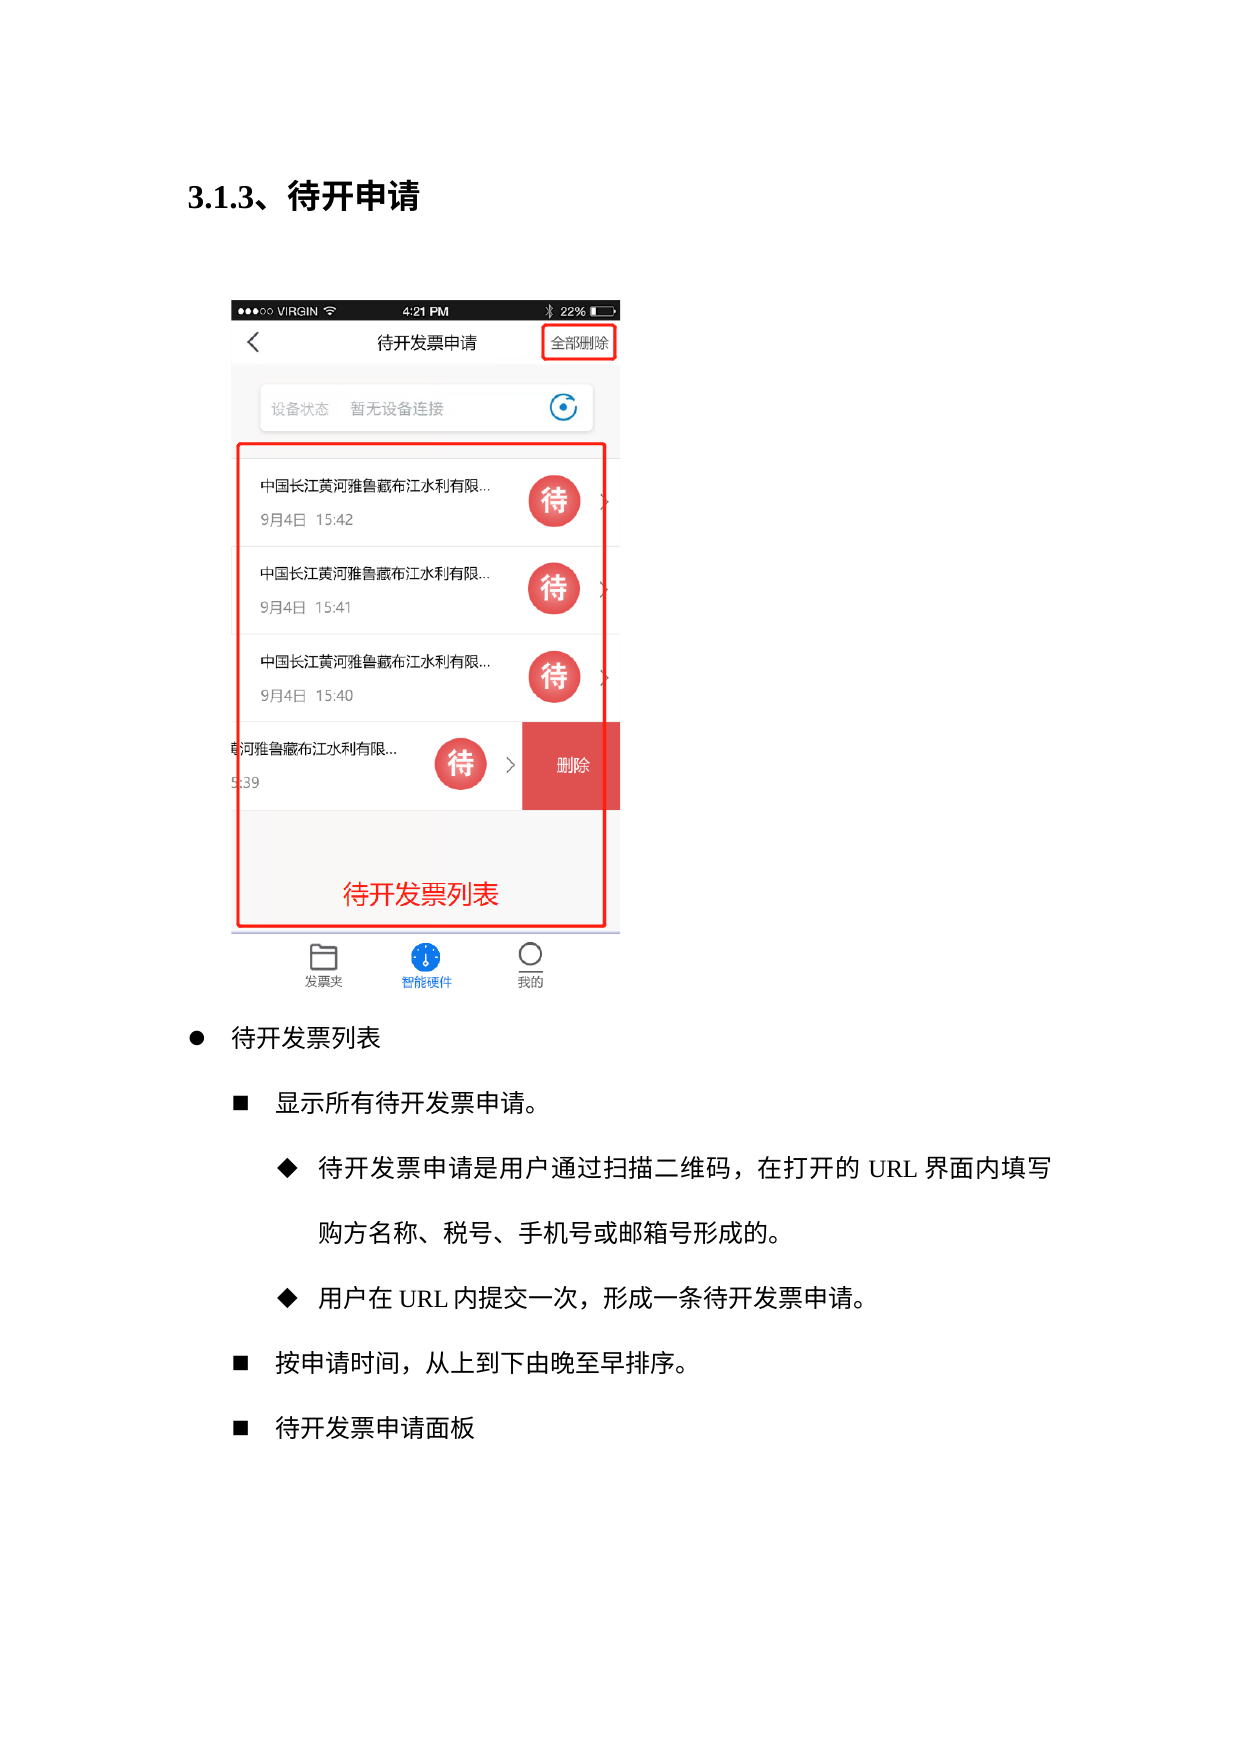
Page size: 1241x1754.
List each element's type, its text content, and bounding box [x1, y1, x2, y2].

list 显示所有待开发票申请。 [231, 1069, 1053, 1134]
picture [231, 300, 621, 993]
list 按申请时间，从上到下由晚至早排序。 [231, 1329, 1053, 1394]
list 待开发票申请面板 [231, 1394, 1053, 1459]
subtitle 3.1.3、待开申请 [187, 162, 1053, 227]
list 用户在URL内提交一次，形成一条待开发票申请。 [275, 1264, 1053, 1329]
list 待开发票申请是用户通过扫描二维码，在打开的URL界面内填写购方名称、税号、手机号或邮箱号形成的。 [275, 1134, 1053, 1264]
list 待开发票列表 [187, 1004, 1053, 1069]
